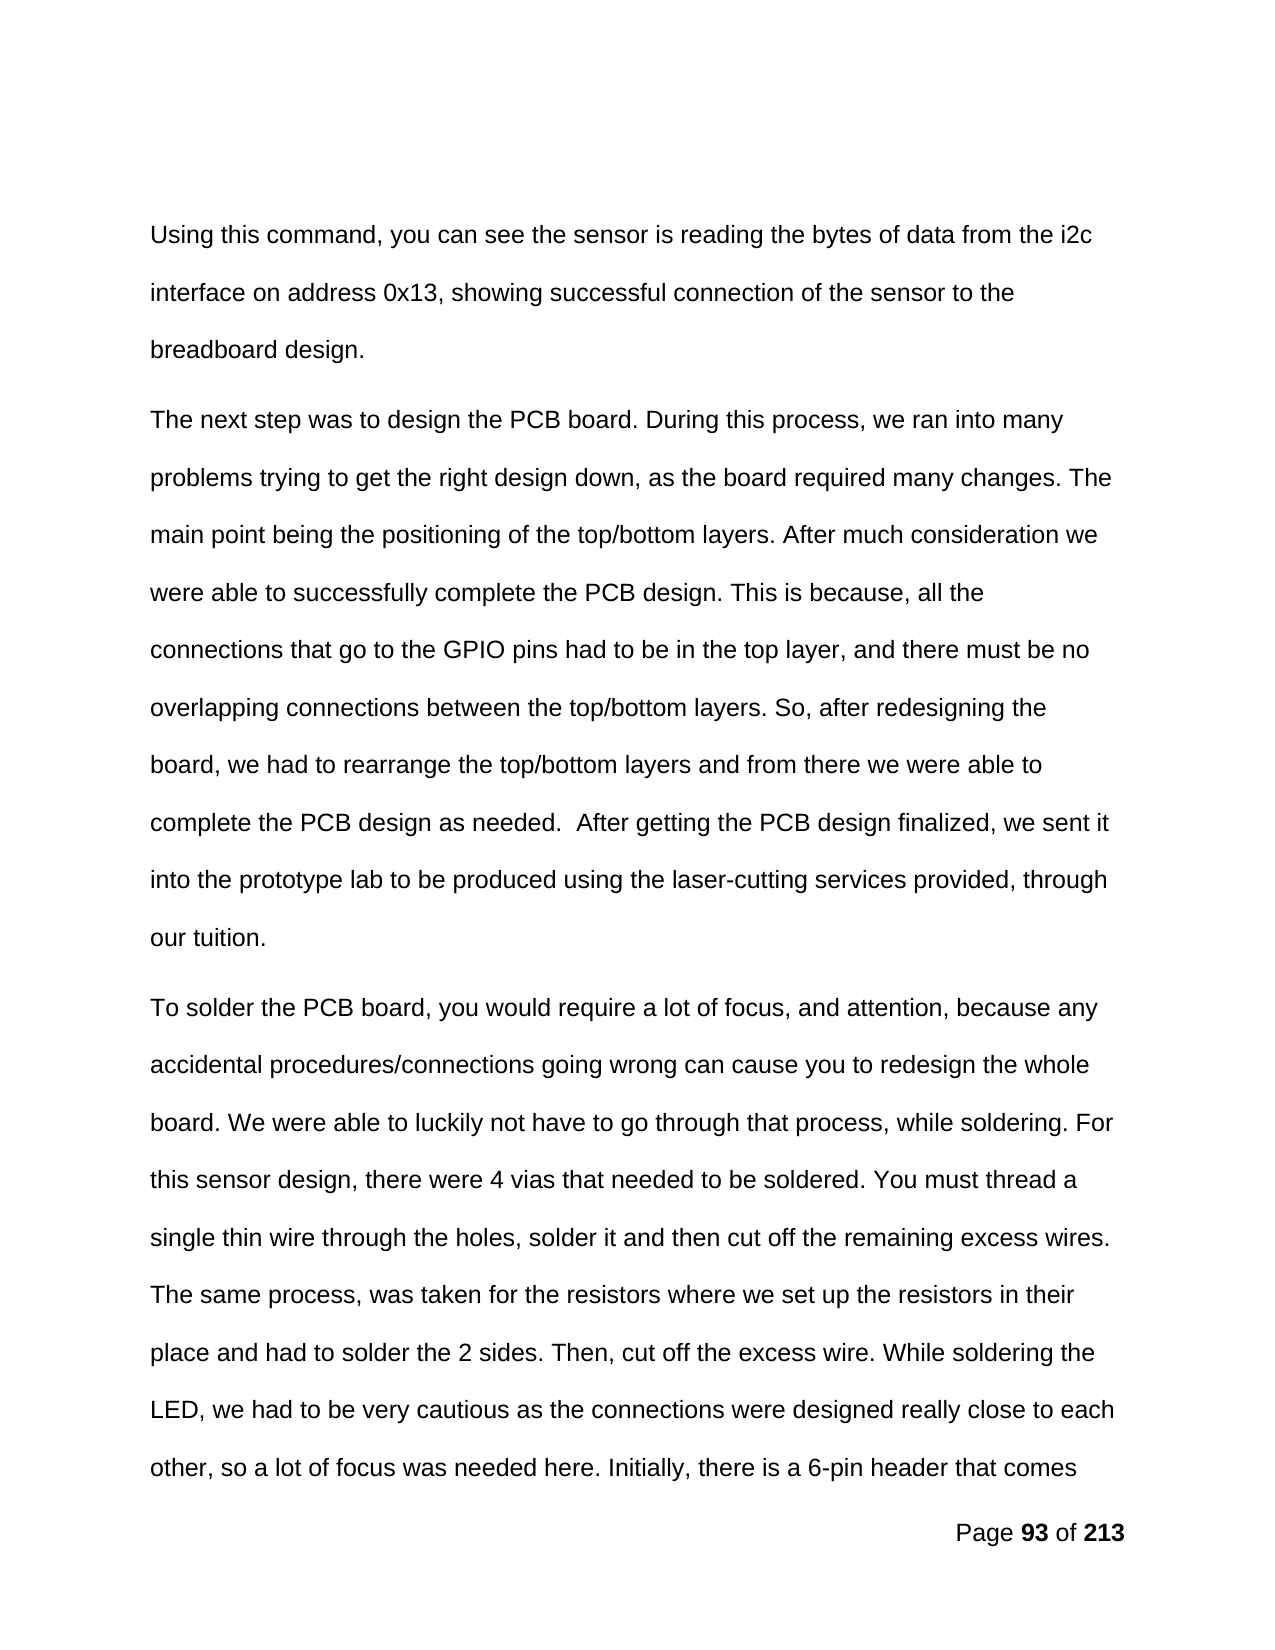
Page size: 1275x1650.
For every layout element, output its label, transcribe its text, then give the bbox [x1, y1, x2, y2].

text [150, 992, 1125, 1481]
text Using this command, you can see the sensor is reading the bytes of data from the i2c interface on address 0x13, showing successful connection of the sensor to the breadboard design. [150, 220, 1125, 364]
text The next step was to design the PCB board. During this process, we ran into many problems trying to get the right design down, as the board required many changes. The main point being the positioning of the top/bottom layers. After much consideration we were able to successfully complete the PCB design. This is because, all the connections that go to the GPIO pins had to be in the top layer, and there must be no overlapping connections between the top/bottom layers. So, after redesigning the board, we had to rearrange the top/bottom layers and from there we were able to complete the PCB design as needed. After getting the PCB design finalized, we sent it into the prototype lab to be produced using the laser-cutting services provided, through our tuition. [150, 405, 1125, 951]
